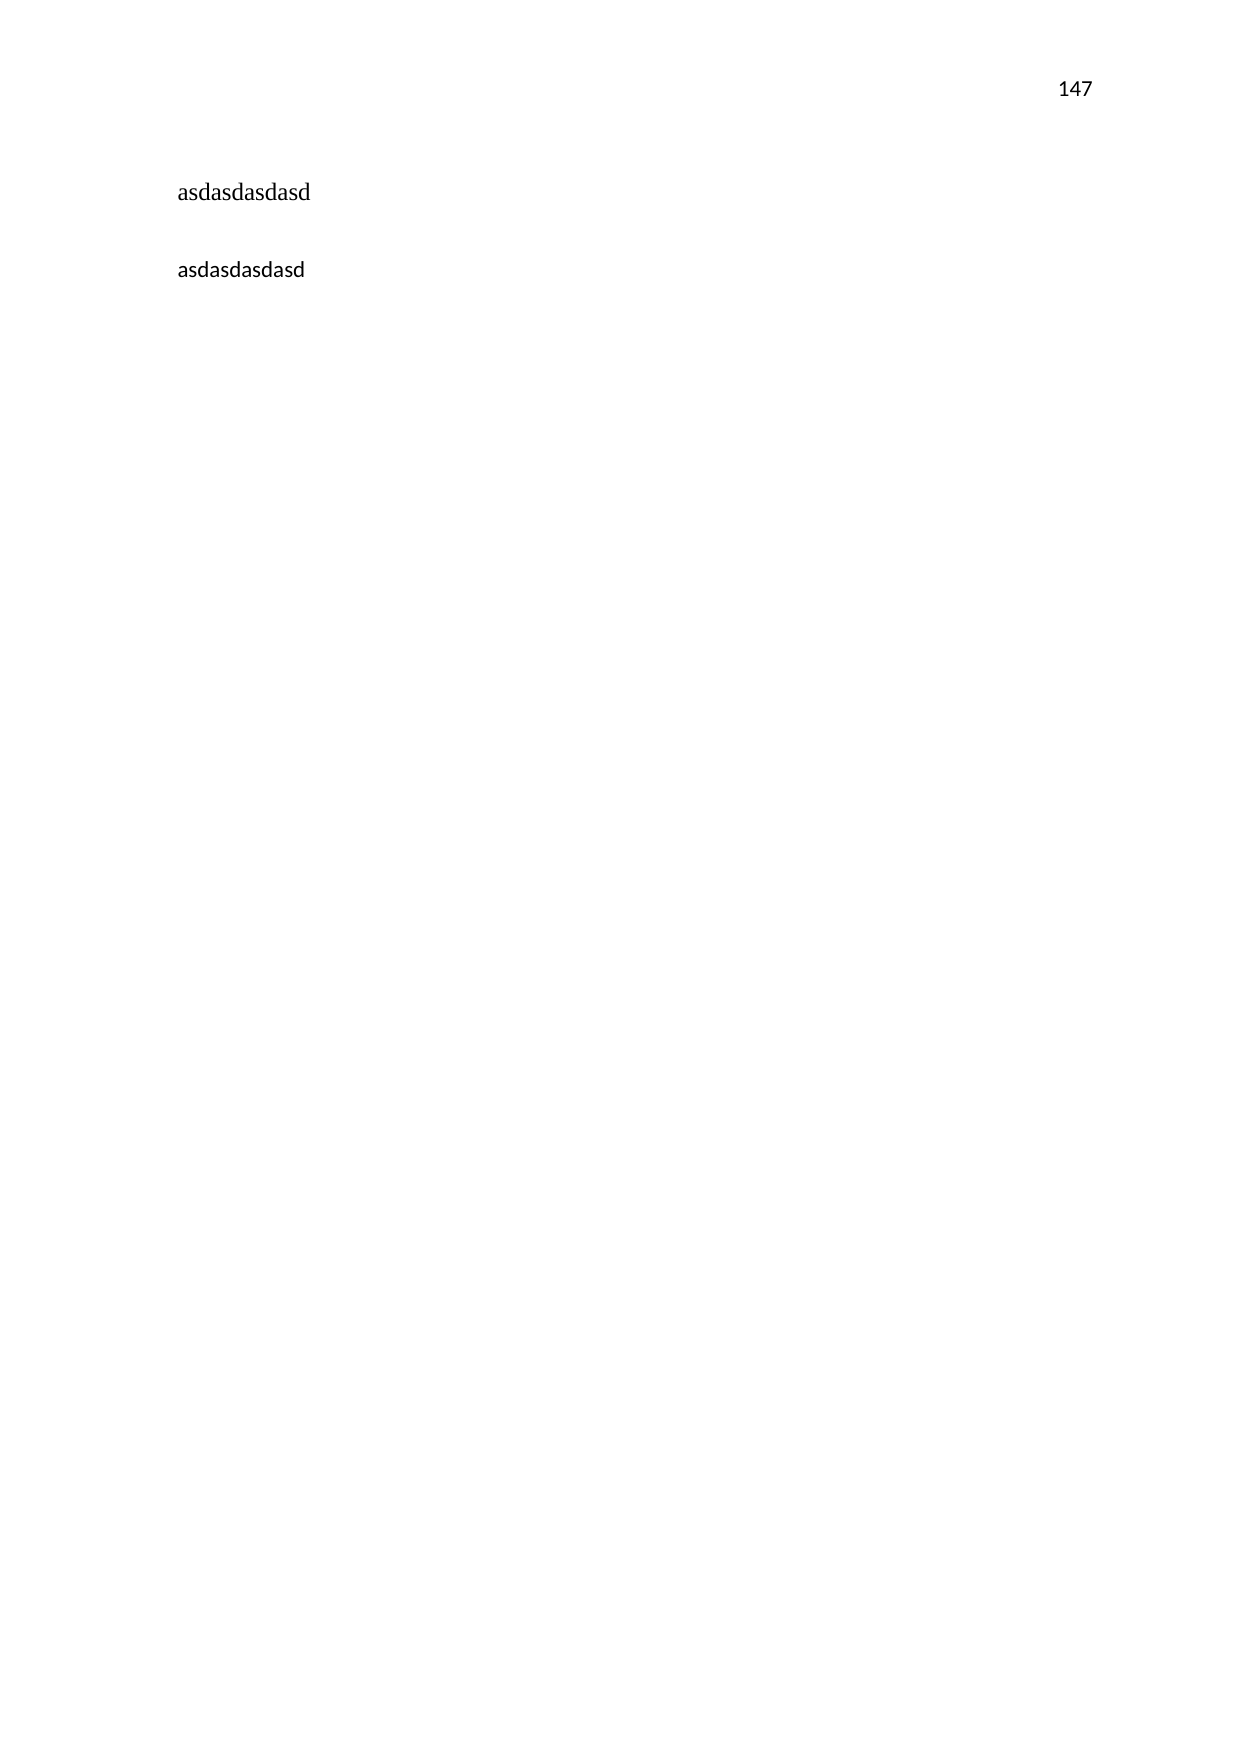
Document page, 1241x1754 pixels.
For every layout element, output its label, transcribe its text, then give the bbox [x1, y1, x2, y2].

text asdasdasdasd [177, 177, 1092, 206]
text asdasdasdasd [177, 256, 1092, 283]
